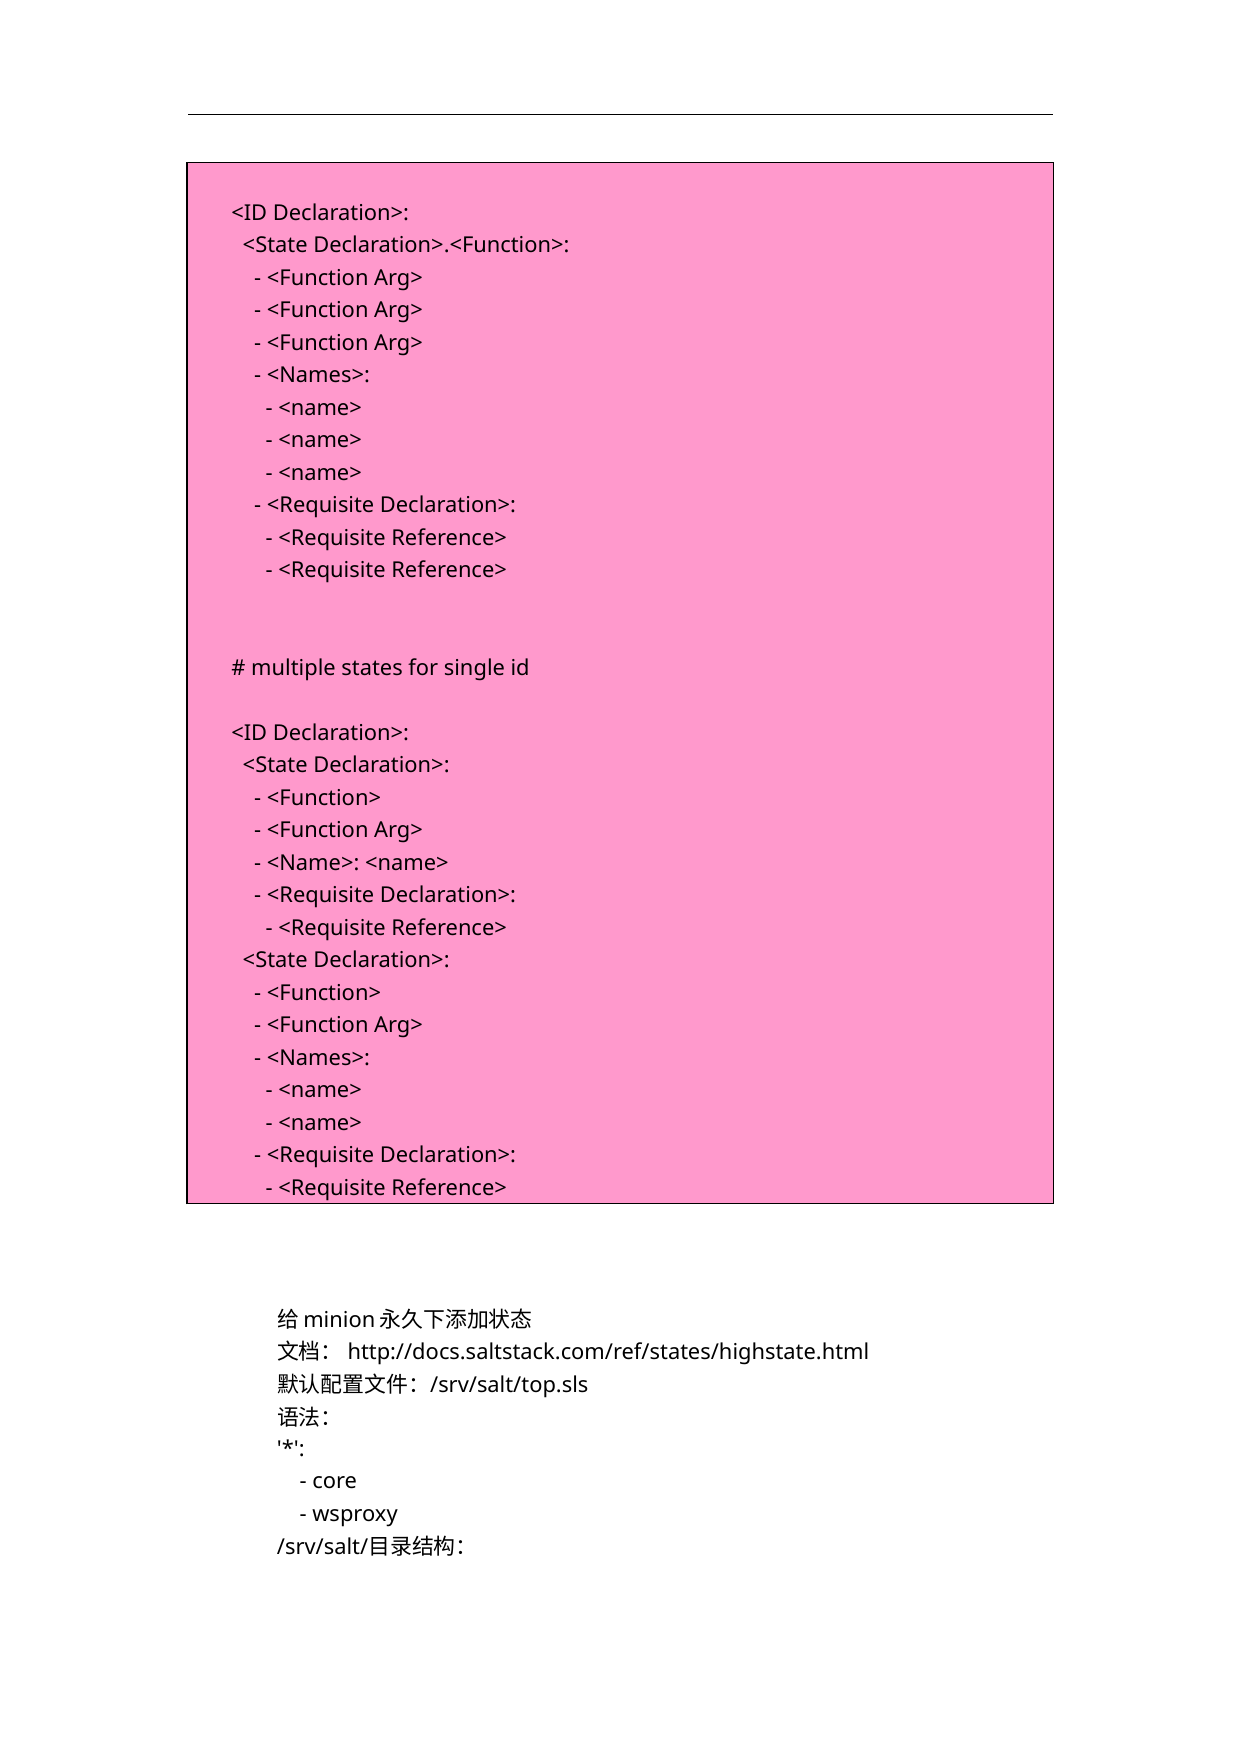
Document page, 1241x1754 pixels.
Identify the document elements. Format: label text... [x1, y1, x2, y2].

text - <Function> [188, 781, 1053, 813]
text # multiple states for single id [188, 651, 1053, 683]
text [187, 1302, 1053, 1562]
text - <name> [188, 456, 1053, 488]
text - <Requisite Reference> [188, 521, 1053, 553]
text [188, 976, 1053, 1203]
text - <Function Arg> [188, 261, 1053, 293]
text - <name> [188, 423, 1053, 456]
text - <Requisite Reference> [188, 553, 1053, 586]
text <State Declaration>: [188, 943, 1053, 976]
text - <Function Arg> [188, 326, 1053, 358]
text - <Requisite Reference> [188, 911, 1053, 943]
text - <Function Arg> [188, 293, 1053, 326]
text - <name> [188, 391, 1053, 423]
text - <Requisite Declaration>: [188, 488, 1053, 521]
text <State Declaration>.<Function>: [188, 228, 1053, 261]
text - <Name>: <name> [188, 846, 1053, 878]
text <ID Declaration>: [188, 196, 1053, 228]
text - <Names>: [188, 358, 1053, 391]
text <ID Declaration>: [188, 716, 1053, 748]
text <State Declaration>: [188, 748, 1053, 781]
text - <Function Arg> [188, 813, 1053, 846]
text - <Requisite Declaration>: [188, 878, 1053, 911]
